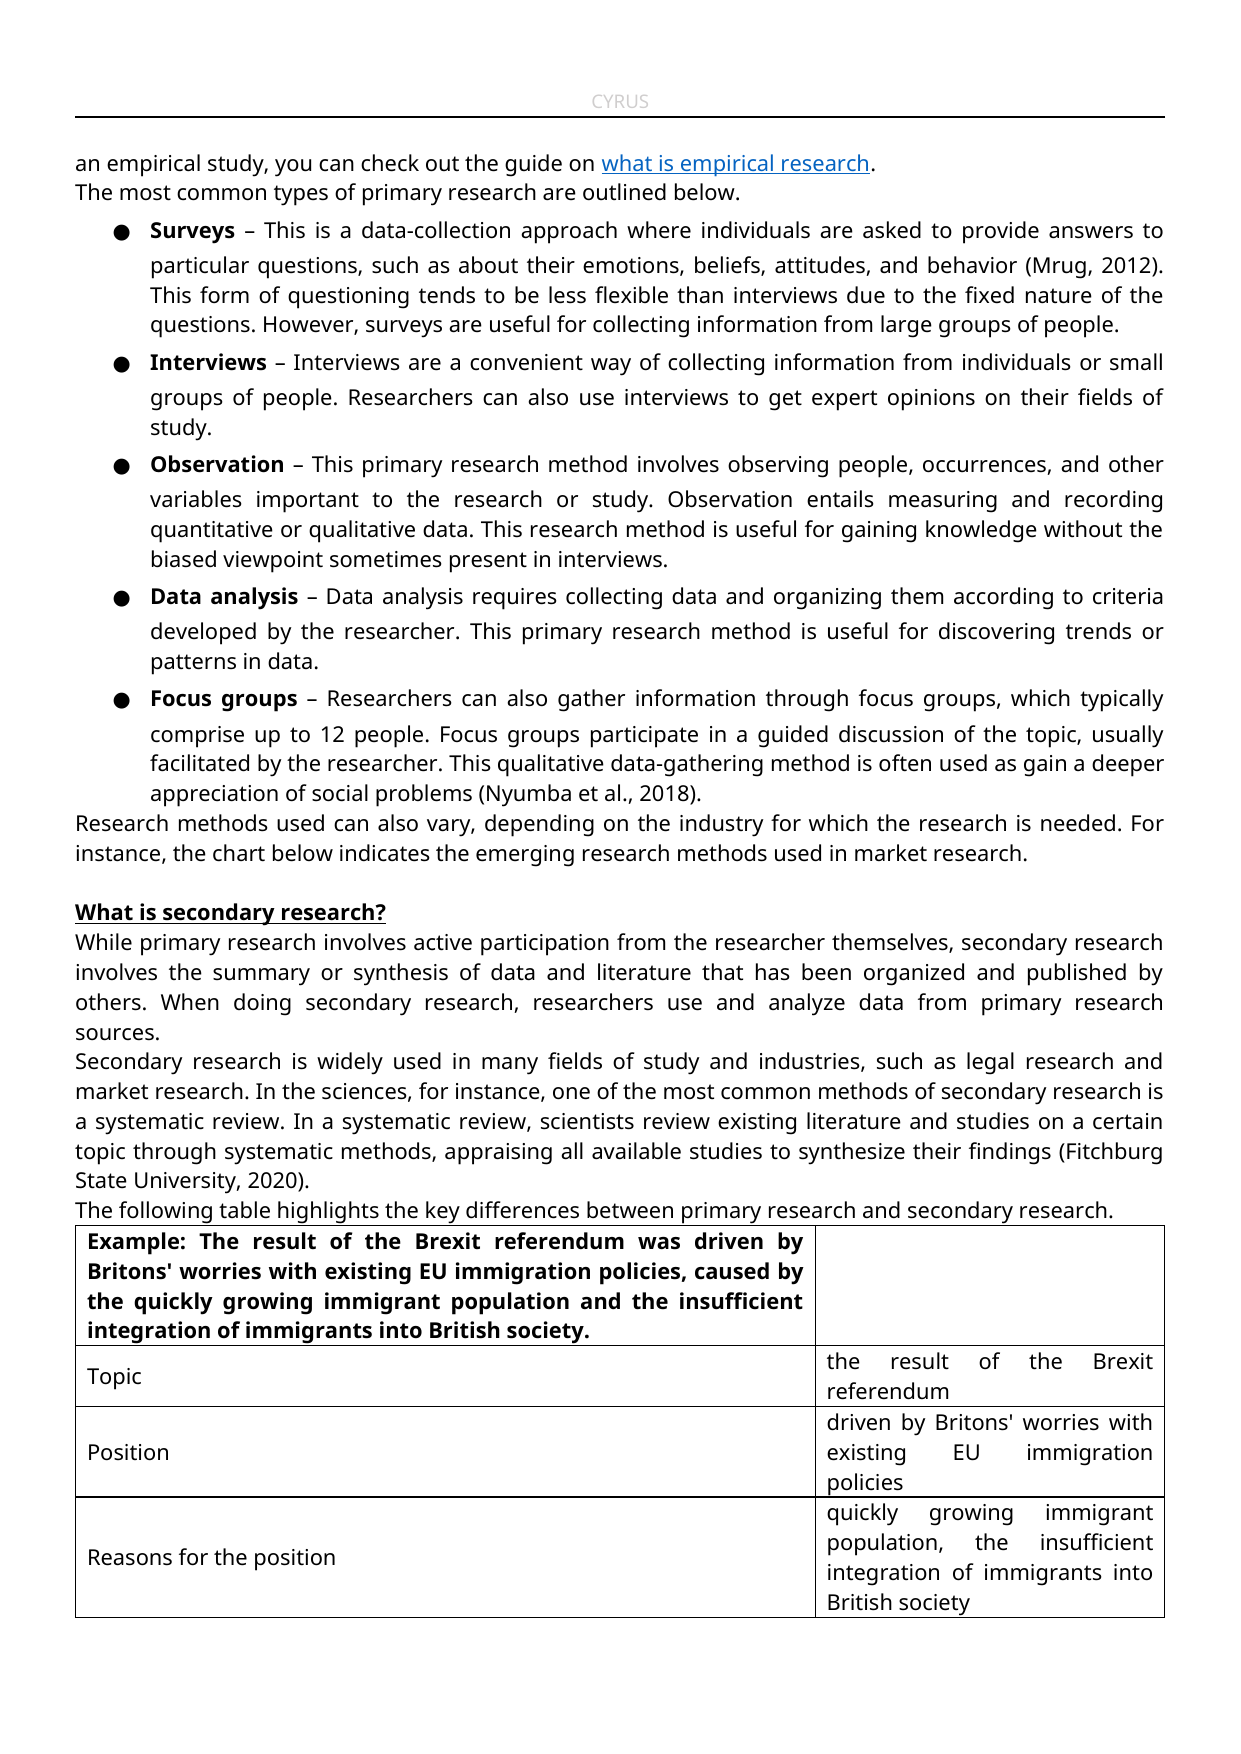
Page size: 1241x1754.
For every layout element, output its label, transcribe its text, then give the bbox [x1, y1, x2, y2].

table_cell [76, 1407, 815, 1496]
list Interviews – Interviews are a convenient way of collecting information from individuals or small groups of people. Researchers can also use interviews to get expert opinions on their fields of study. [112, 339, 1165, 442]
list Surveys – This is a data-collection approach where individuals are asked to provide answers to particular questions, such as about their emotions, beliefs, attitudes, and behavior (Mrug, 2012). This form of questioning tends to be less flexible than interviews due to the fixed nature of the questions. However, surveys are useful for collecting information from large groups of people. [112, 207, 1165, 339]
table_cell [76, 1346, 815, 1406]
text The following table highlights the key differences between primary research and secondary research. [75, 1195, 1165, 1225]
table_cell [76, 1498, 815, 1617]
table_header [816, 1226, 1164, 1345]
text While primary research involves active participation from the researcher themselves, secondary research involves the summary or synthesis of data and literature that has been organized and published by others. When doing secondary research, researchers use and analyze data from primary research sources. [75, 927, 1165, 1046]
list Data analysis – Data analysis requires collecting data and organizing them according to criteria developed by the researcher. This primary research method is useful for discovering trends or patterns in data. [112, 574, 1165, 676]
text What is secondary research? [75, 897, 1165, 927]
text The most common types of primary research are outlined below. [75, 177, 1165, 207]
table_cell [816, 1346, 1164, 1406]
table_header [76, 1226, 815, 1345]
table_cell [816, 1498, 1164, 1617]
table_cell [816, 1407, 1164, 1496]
text Secondary research is widely used in many fields of study and industries, such as legal research and market research. In the sciences, for instance, one of the most common methods of secondary research is a systematic review. In a systematic review, scientists review existing literature and studies on a certain topic through systematic methods, appraising all available studies to synthesize their findings (Fitchburg State University, 2020). [75, 1046, 1165, 1195]
text Research methods used can also vary, depending on the industry for which the research is needed. For instance, the chart below indicates the emerging research methods used in market research. [75, 808, 1165, 868]
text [75, 148, 1165, 177]
list Observation – This primary research method involves observing people, occurrences, and other variables important to the research or study. Observation entails measuring and recording quantitative or qualitative data. This research method is useful for gaining knowledge without the biased viewpoint sometimes present in interviews. [112, 442, 1165, 574]
list Focus groups – Researchers can also gather information through focus groups, which typically comprise up to 12 people. Focus groups participate in a guided discussion of the topic, usually facilitated by the researcher. This qualitative data-gathering method is often used as gain a deeper appreciation of social problems (Nyumba et al., 2018). [112, 676, 1165, 808]
